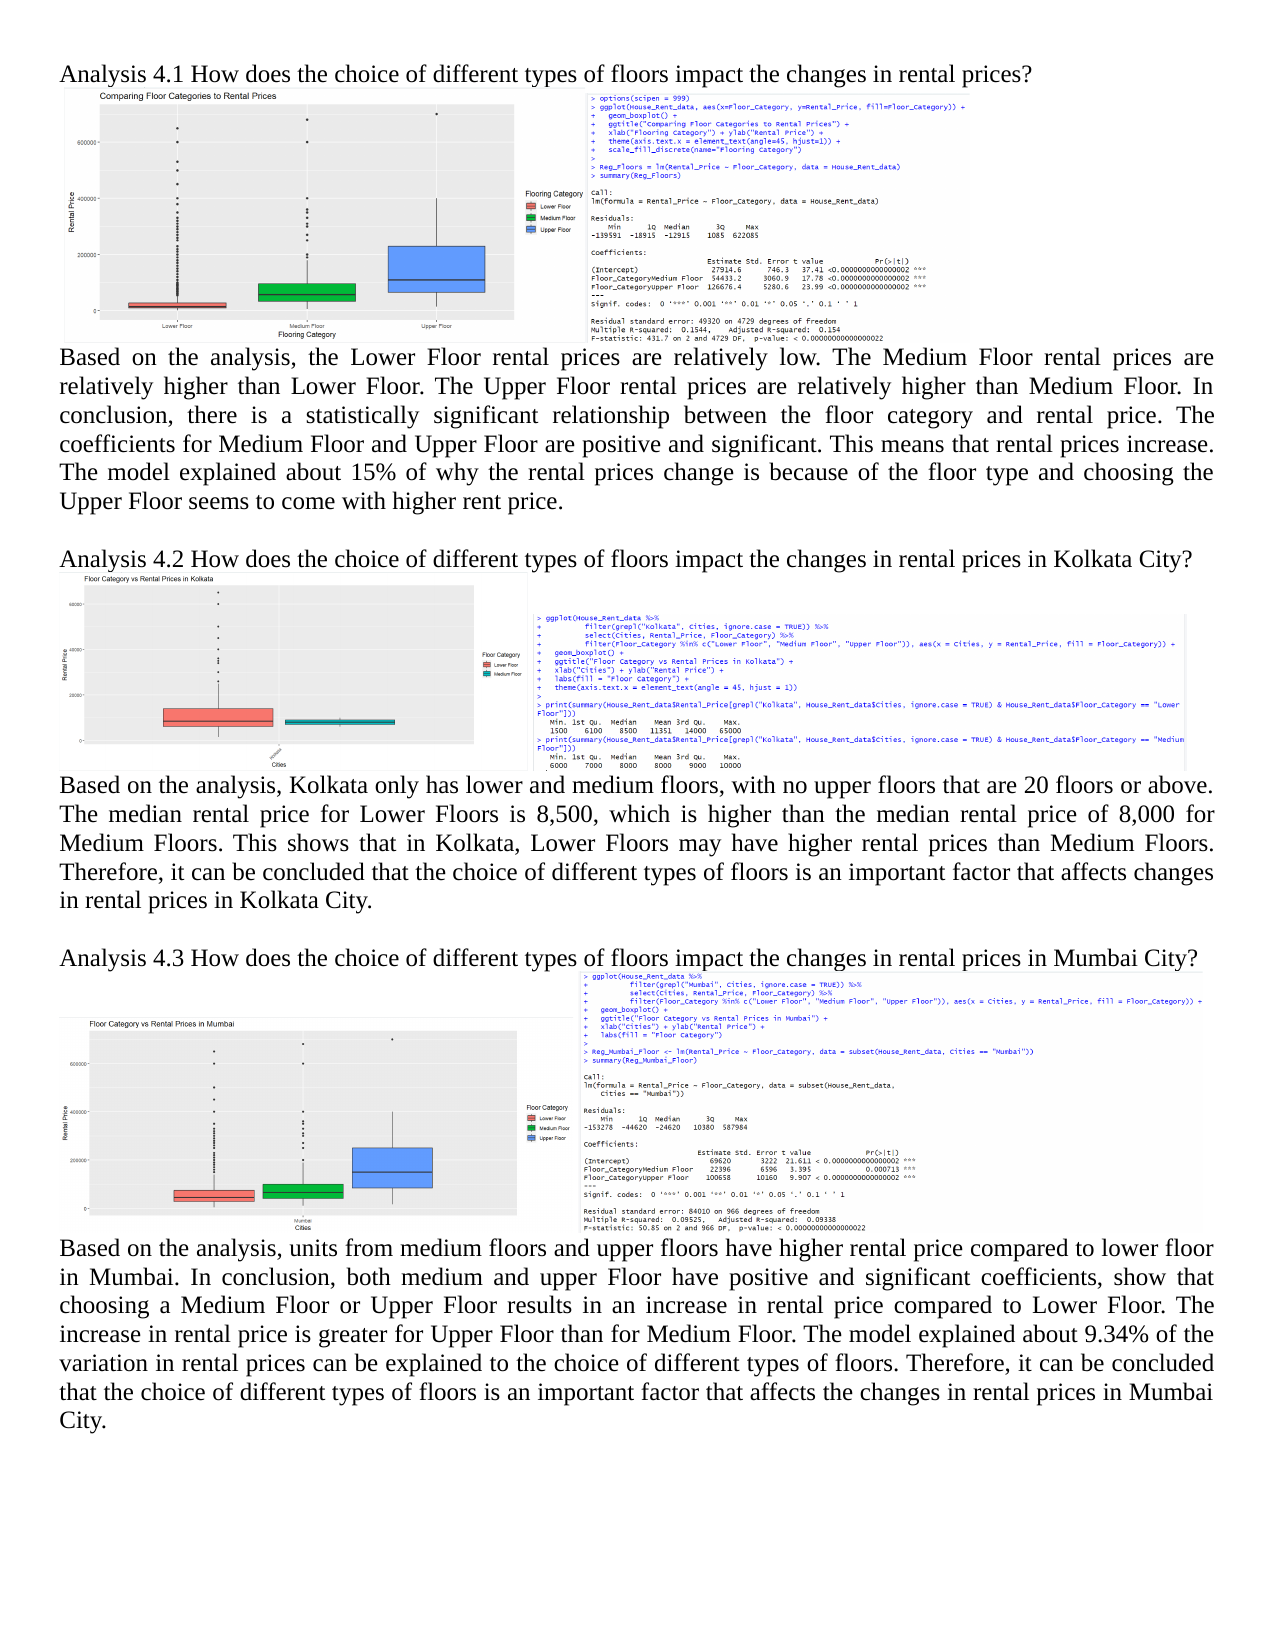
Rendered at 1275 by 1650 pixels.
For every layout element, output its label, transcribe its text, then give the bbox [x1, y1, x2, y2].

picture [59, 1017, 574, 1233]
picture [578, 971, 1203, 1233]
text Analysis 4.1 How does the choice of different types of floors impact the changes in rental prices? [59, 59, 1216, 88]
text Based on the analysis, the Lower Floor rental prices are relatively low. The Medium Floor rental prices are relatively higher than Lower Floor. The Upper Floor rental prices are relatively higher than Medium Floor. In conclusion, there is a statistically significant relationship between the floor category and rental price. The coefficients for Medium Floor and Upper Floor are positive and significant. This means that rental prices increase. The model explained about 15% of why the rental prices change is because of the floor type and choosing the Upper Floor seems to come with higher rent price. [59, 342, 1216, 515]
picture [59, 572, 528, 771]
picture [64, 87, 970, 343]
picture [533, 614, 1187, 771]
text Based on the analysis, Kolkata only has lower and medium floors, with no upper floors that are 20 floors or above. The median rental price for Lower Floors is 8,500, which is higher than the median rental price of 8,000 for Medium Floors. This shows that in Kolkata, Lower Floors may have higher rental prices than Medium Floors. Therefore, it can be concluded that the choice of different types of floors is an important factor that affects changes in rental prices in Kolkata City. [59, 771, 1216, 914]
text Analysis 4.2 How does the choice of different types of floors impact the changes in rental prices in Kolkata City? [59, 544, 1216, 572]
text Analysis 4.3 How does the choice of different types of floors impact the changes in rental prices in Mumbai City? [59, 943, 1216, 972]
text Based on the analysis, units from medium floors and upper floors have higher rental price compared to lower floor in Mumbai. In conclusion, both medium and upper Floor have positive and significant coefficients, show that choosing a Medium Floor or Upper Floor results in an increase in rental price compared to Lower Floor. The increase in rental price is greater for Upper Floor than for Medium Floor. The model explained about 9.34% of the variation in rental prices can be explained to the choice of different types of floors. Therefore, it can be concluded that the choice of different types of floors is an important factor that affects the changes in rental prices in Mumbai City. [59, 1233, 1216, 1434]
